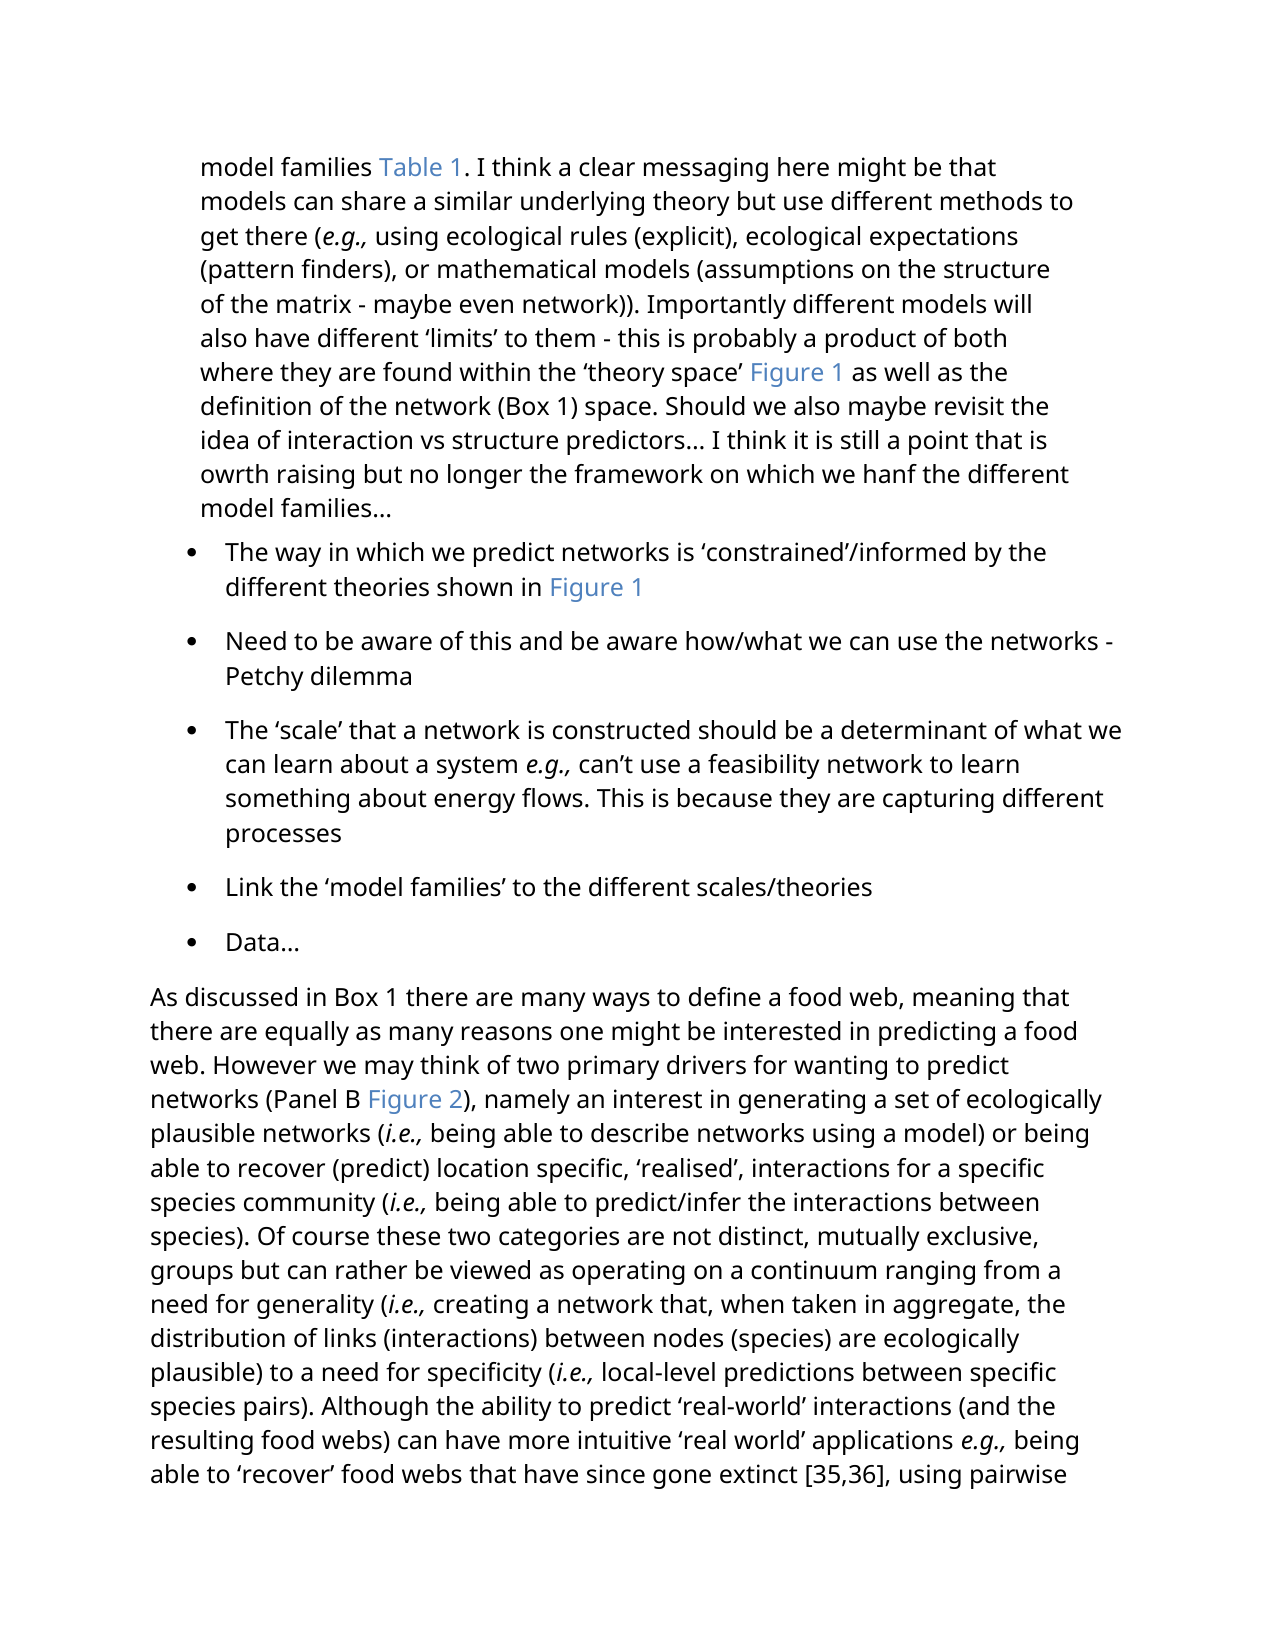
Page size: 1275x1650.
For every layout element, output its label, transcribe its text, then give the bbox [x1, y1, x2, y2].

list Link the ‘model families’ to the different scales/theories [187, 870, 1125, 904]
list Need to be aware of this and be aware how/what we can use the networks - Petchy dilemma [187, 624, 1125, 692]
list The ‘scale’ that a network is constructed should be a determinant of what we can learn about a system e.g., can’t use a feasibility network to learn something about energy flows. This is because they are capturing different processes [187, 713, 1125, 849]
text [150, 980, 1125, 1491]
list Data… [187, 925, 1125, 959]
list The way in which we predict networks is ‘constrained’/informed by the different theories shown in Figure 1 [187, 535, 1125, 603]
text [200, 150, 1075, 525]
